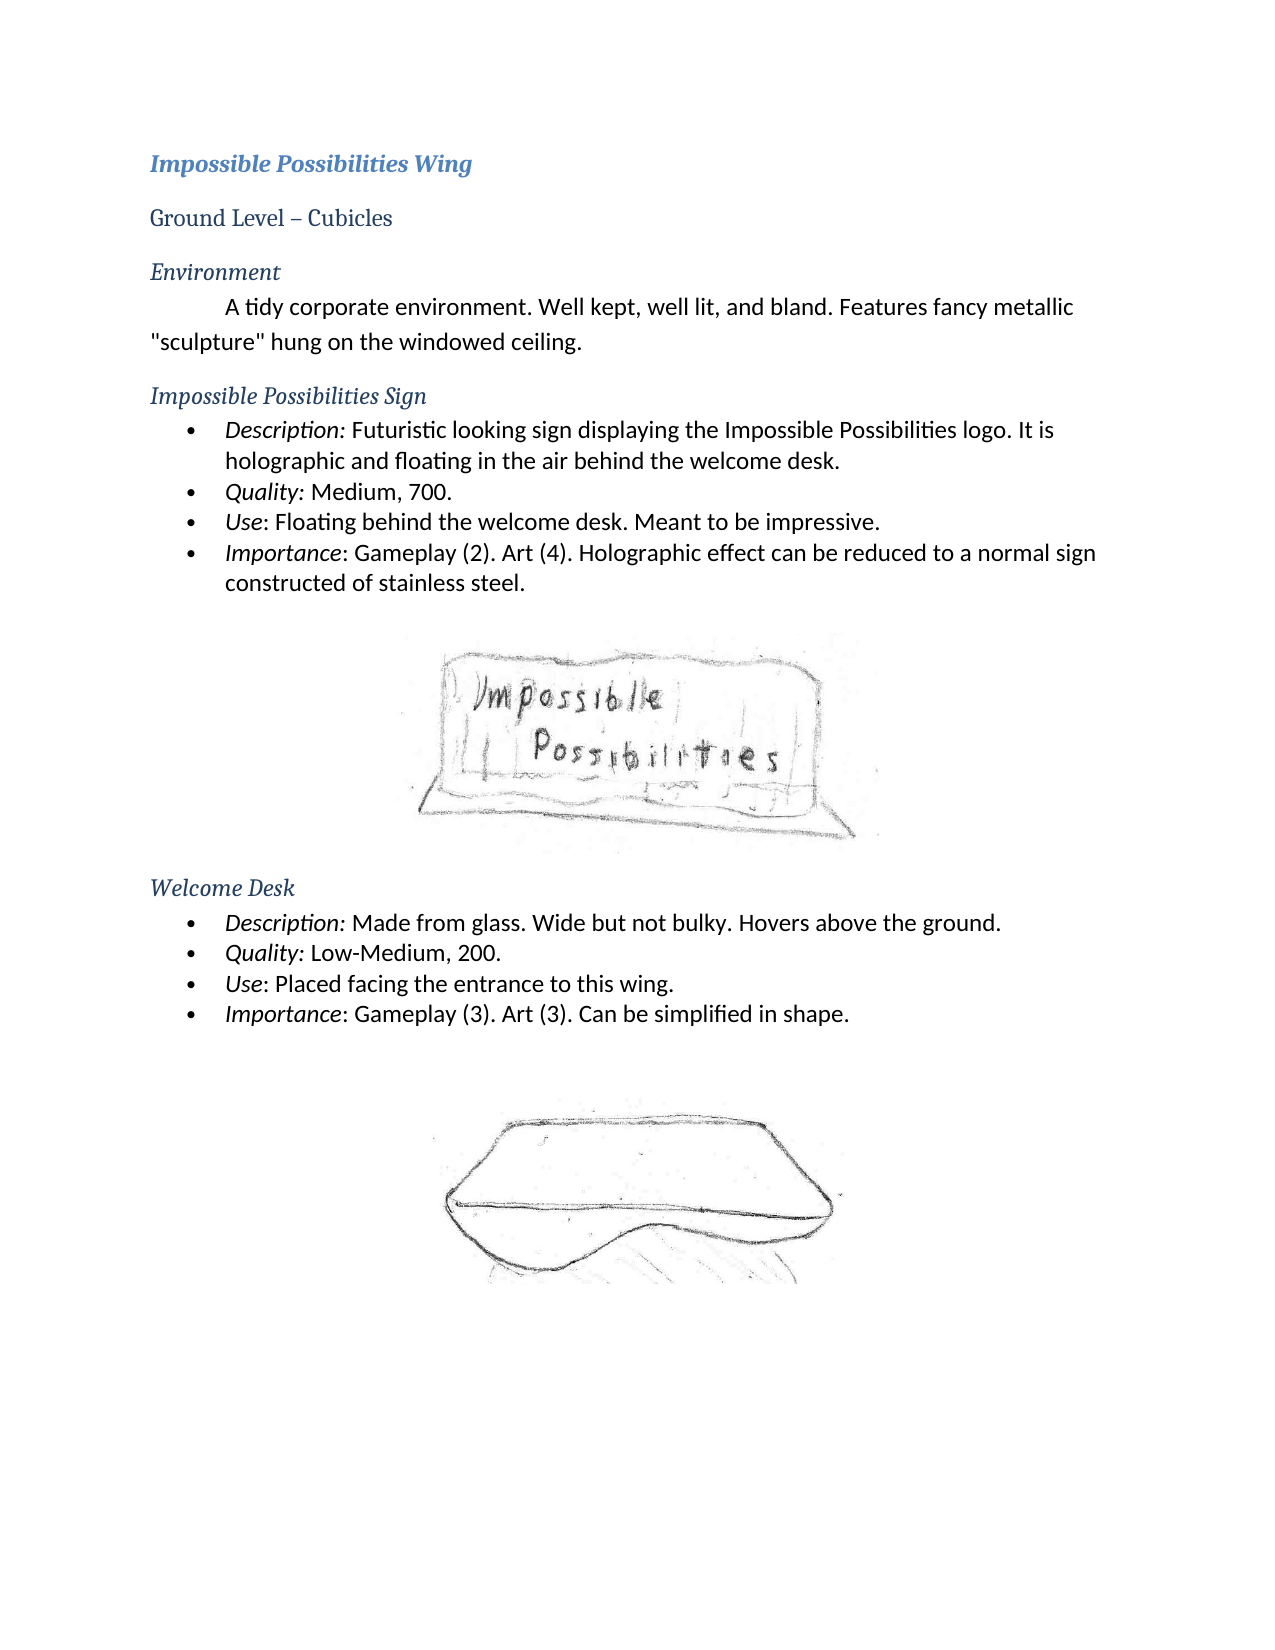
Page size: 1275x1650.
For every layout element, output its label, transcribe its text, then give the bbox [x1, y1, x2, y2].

list Importance: Gameplay (3). Art (3). Can be simplified in shape. [187, 999, 1125, 1029]
list Use: Floating behind the welcome desk. Meant to be impressive. [187, 506, 1125, 537]
text A tidy corporate environment. Well kept, well lit, and bland. Features fancy metallic "sculpture" hung on the windowed ceiling. [150, 291, 1125, 356]
list Quality: Medium, 700. [187, 476, 1125, 506]
list Quality: Low-Medium, 200. [187, 938, 1125, 968]
list Description: Futuristic looking sign displaying the Impossible Possibilities logo. It is holographic and floating in the air behind the welcome desk. [187, 414, 1125, 476]
picture [395, 628, 880, 854]
subtitle Impossible Possibilities Wing [150, 150, 1125, 179]
list Importance: Gameplay (2). Art (4). Holographic effect can be reduced to a normal sign constructed of stainless steel. [187, 537, 1125, 598]
subtitle Impossible Possibilities Sign [150, 382, 1125, 410]
subtitle Welcome Desk [150, 874, 1125, 903]
list Use: Placed facing the entrance to this wing. [187, 968, 1125, 999]
subtitle Ground Level – Cubicles [150, 204, 1125, 233]
picture [419, 1090, 856, 1284]
list Description: Made from glass. Wide but not bulky. Hovers above the ground. [187, 907, 1125, 938]
subtitle Environment [150, 258, 1125, 286]
